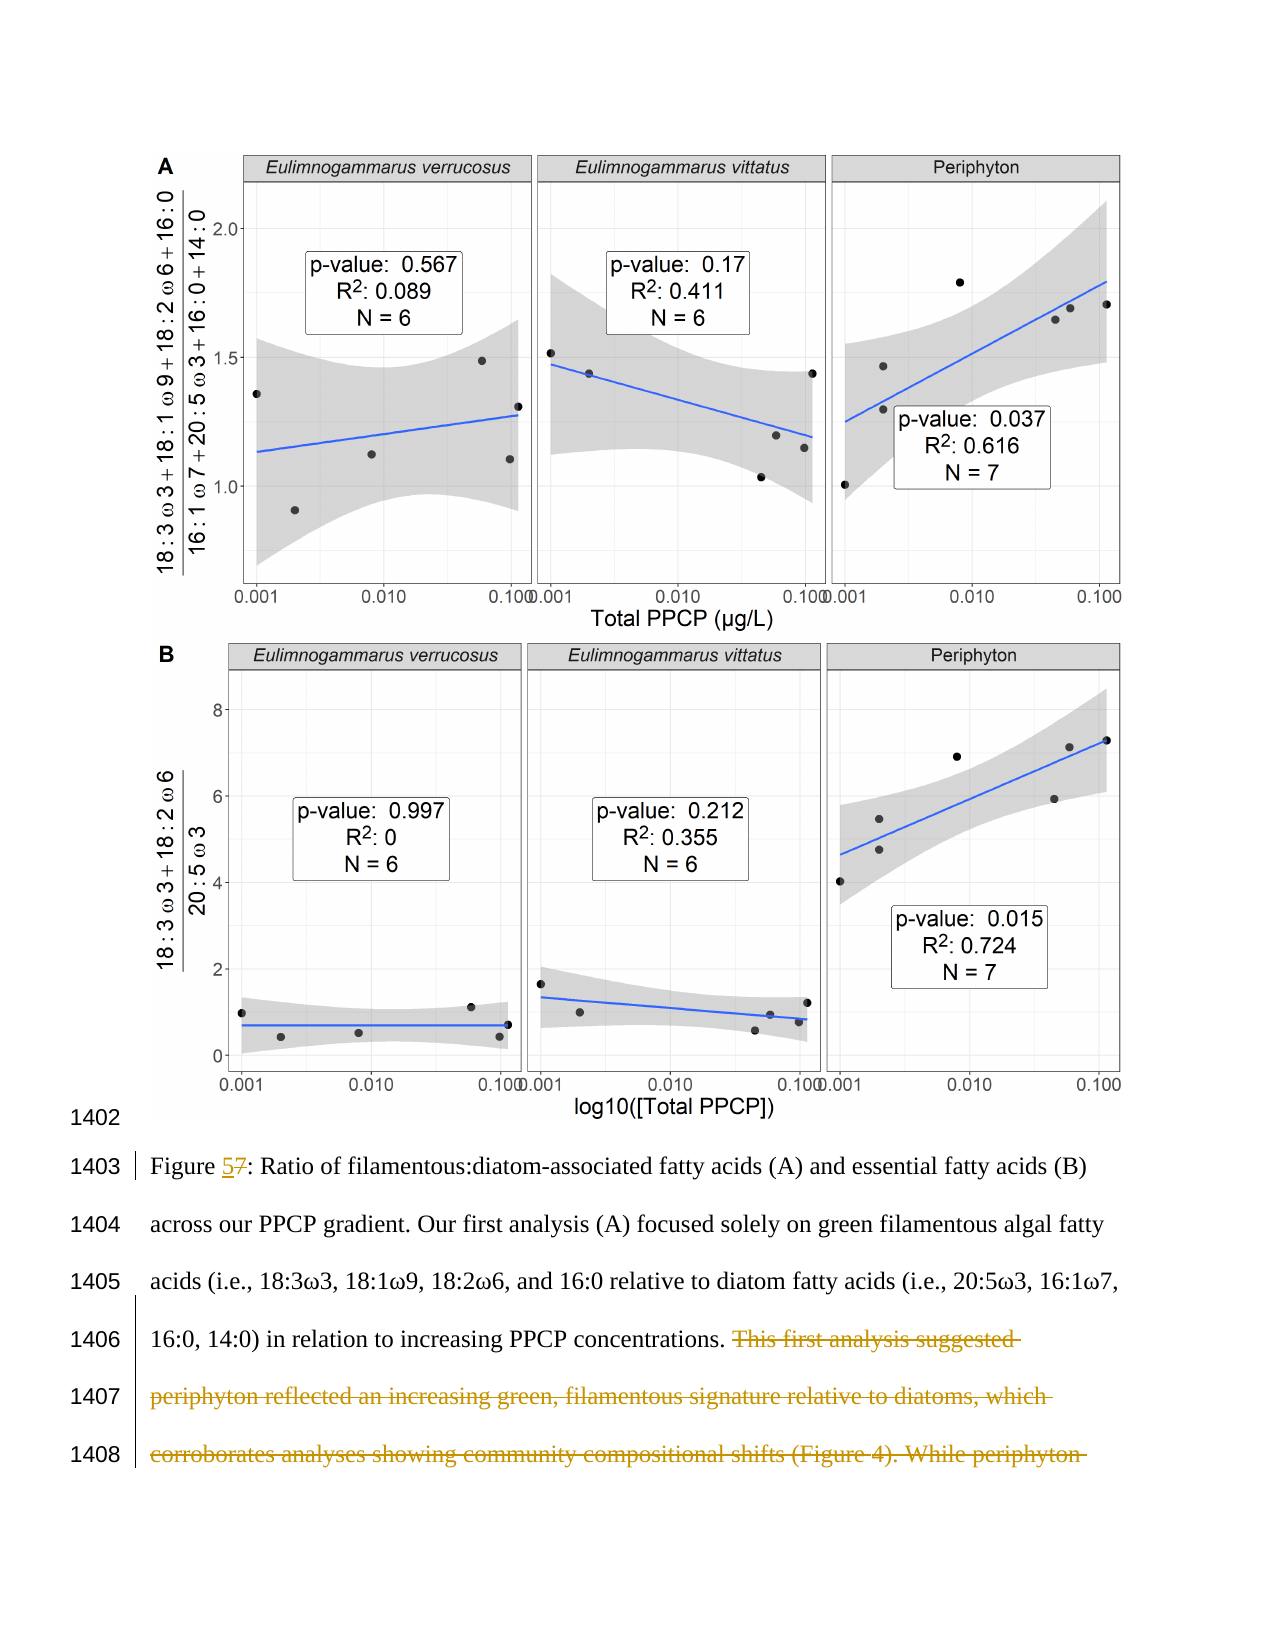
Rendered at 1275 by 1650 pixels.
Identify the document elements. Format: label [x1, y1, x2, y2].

text [150, 1151, 1125, 1468]
picture [150, 150, 1125, 1125]
